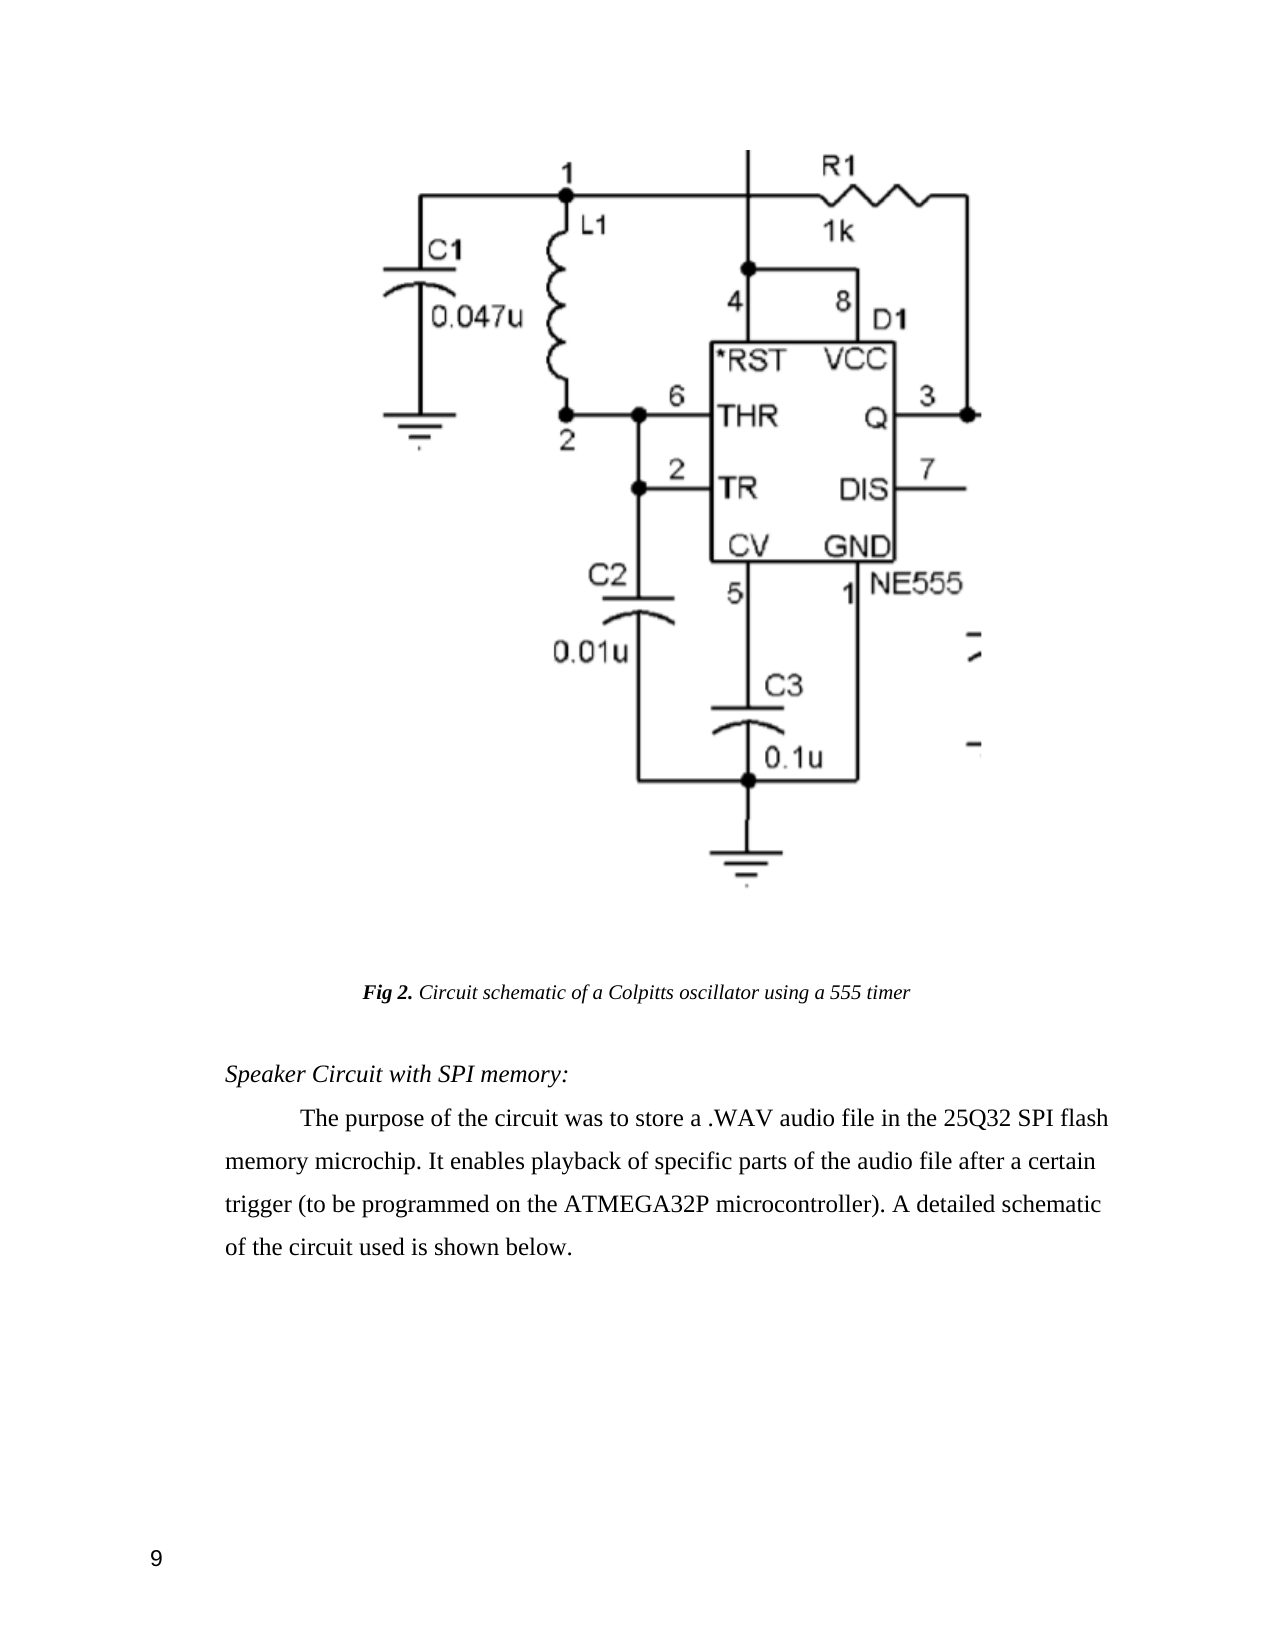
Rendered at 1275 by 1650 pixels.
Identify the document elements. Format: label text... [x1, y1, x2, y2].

text The purpose of the circuit was to store a .WAV audio file in the 25Q32 SPI flash memory microchip. It enables playback of specific parts of the audio file after a certain trigger (to be programmed on the ATMEGA32P microcontroller). A detailed schematic of the circuit used is shown below. [225, 1103, 1125, 1261]
text Speaker Circuit with SPI memory: [225, 1059, 1125, 1088]
picture [362, 150, 988, 968]
text Fig 2. Circuit schematic of a Colpitts oscillator using a 555 timer [150, 980, 1125, 1004]
